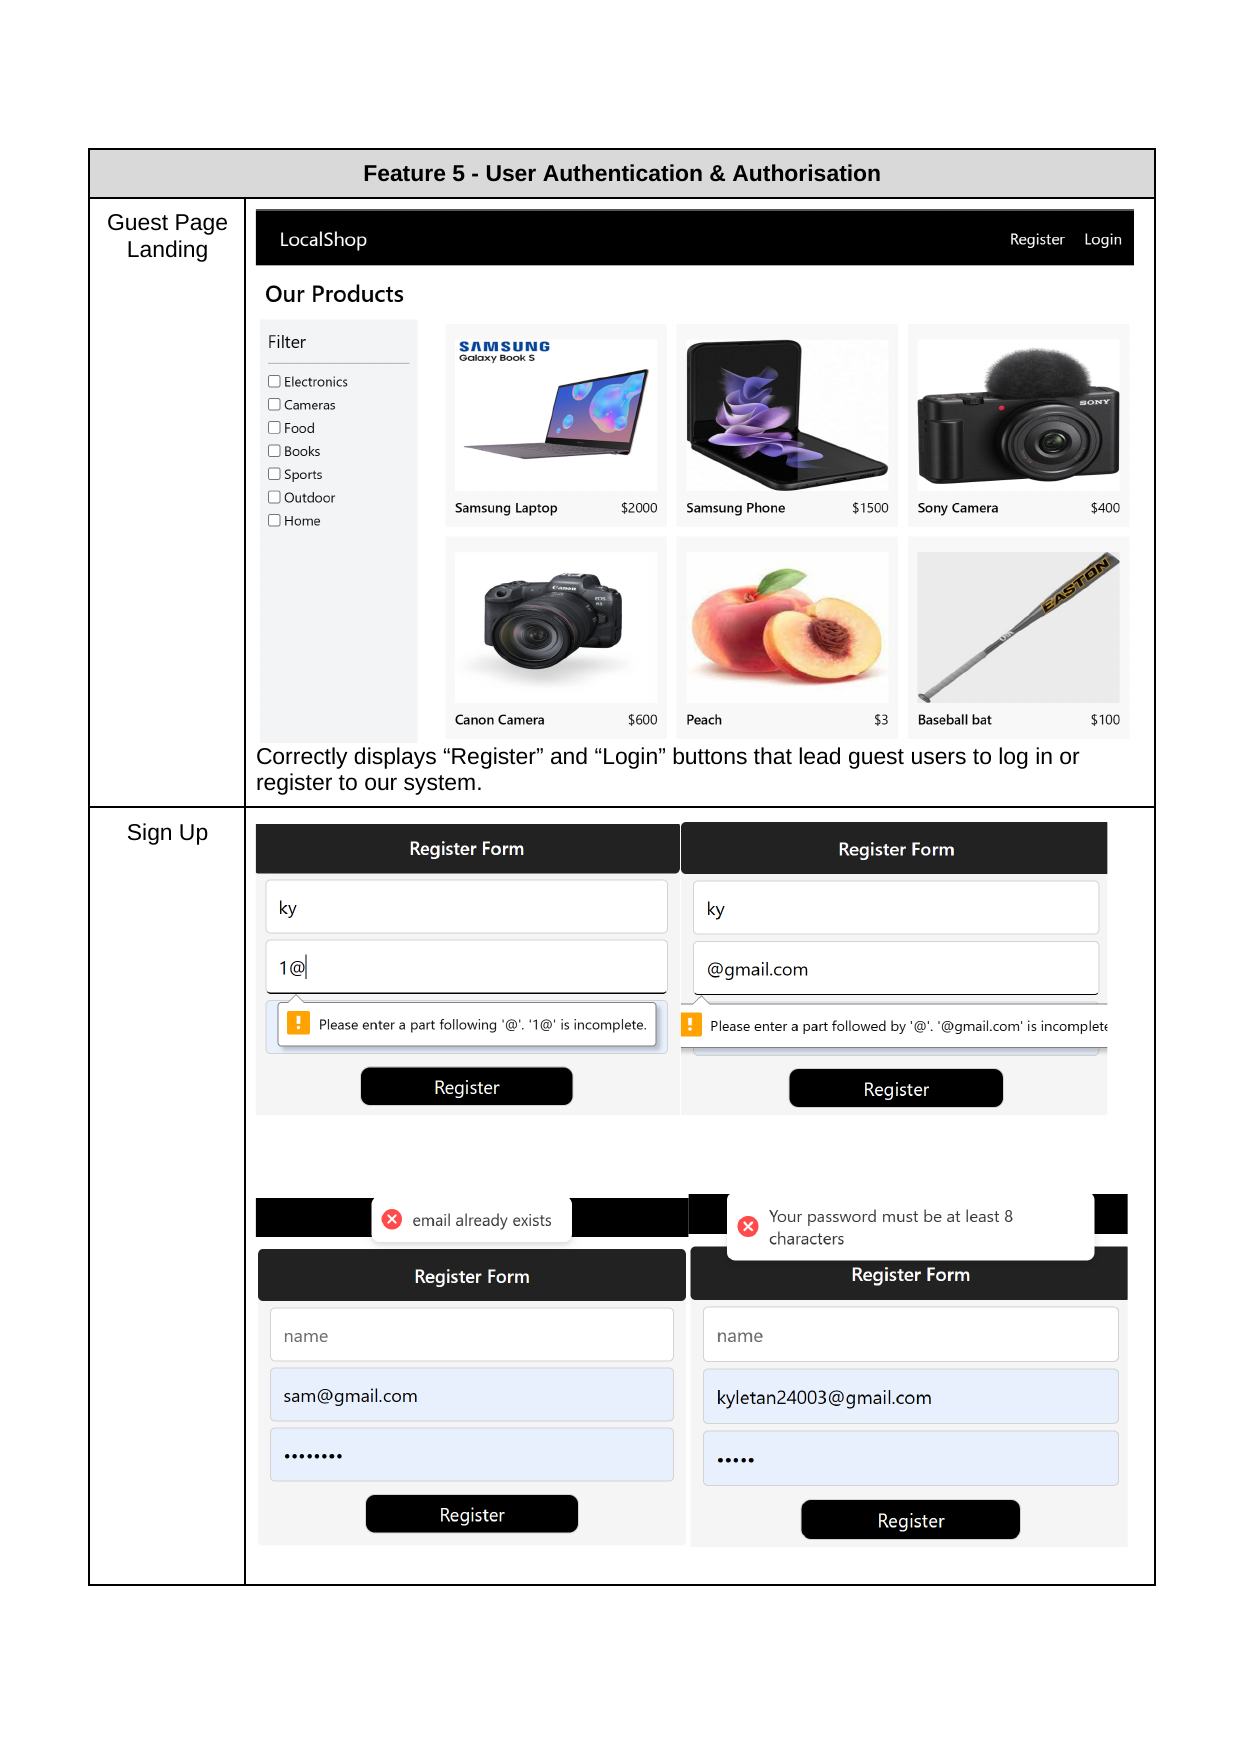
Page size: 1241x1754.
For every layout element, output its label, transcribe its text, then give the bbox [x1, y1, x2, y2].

picture [255, 209, 1134, 743]
picture [255, 818, 1108, 1115]
table_header Feature 5 - User Authentication & Authorisation [90, 150, 1154, 197]
picture [255, 1194, 1128, 1547]
table_cell Sign Up [90, 808, 244, 1584]
table_cell Guest Page Landing [90, 199, 244, 806]
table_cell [246, 808, 1154, 1584]
table_cell Correctly displays “Register” and “Login” buttons that lead guest users to log in or register to our system. [246, 199, 1154, 806]
